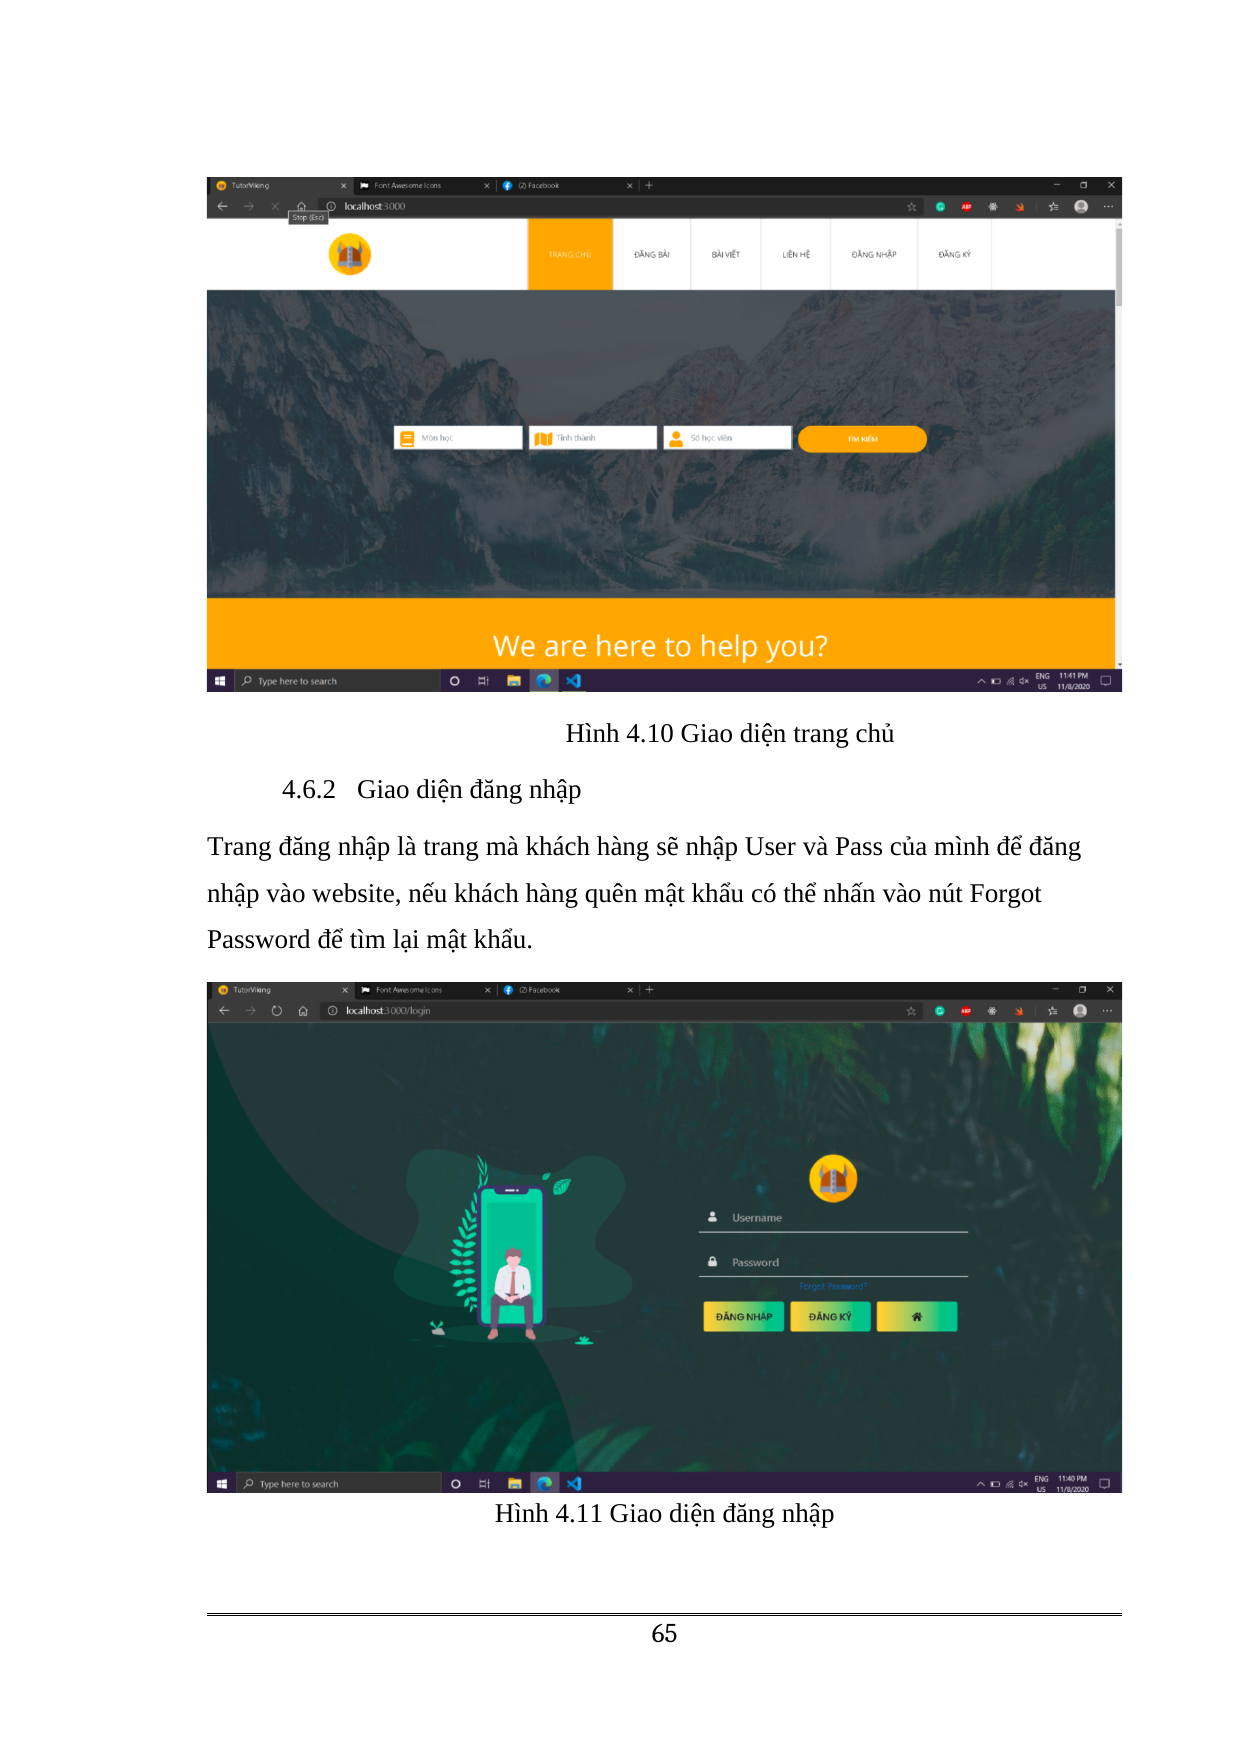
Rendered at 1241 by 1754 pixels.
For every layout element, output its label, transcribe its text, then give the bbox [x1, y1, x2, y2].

picture [206, 177, 1123, 692]
picture [206, 982, 1123, 1493]
list Hình 4.11 Giao diện đăng nhập [207, 1493, 1122, 1528]
list Giao diện đăng nhập [282, 773, 1122, 805]
text Trang đăng nhập là trang mà khách hàng sẽ nhập User và Pass của mình để đăng nhập vào website, nếu khách hàng quên mật khẩu có thể nhấn vào nút Forgot Password để tìm lại mật khẩu. [207, 830, 1122, 954]
text Hình 4.10 Giao diện trang chủ [338, 717, 1122, 748]
